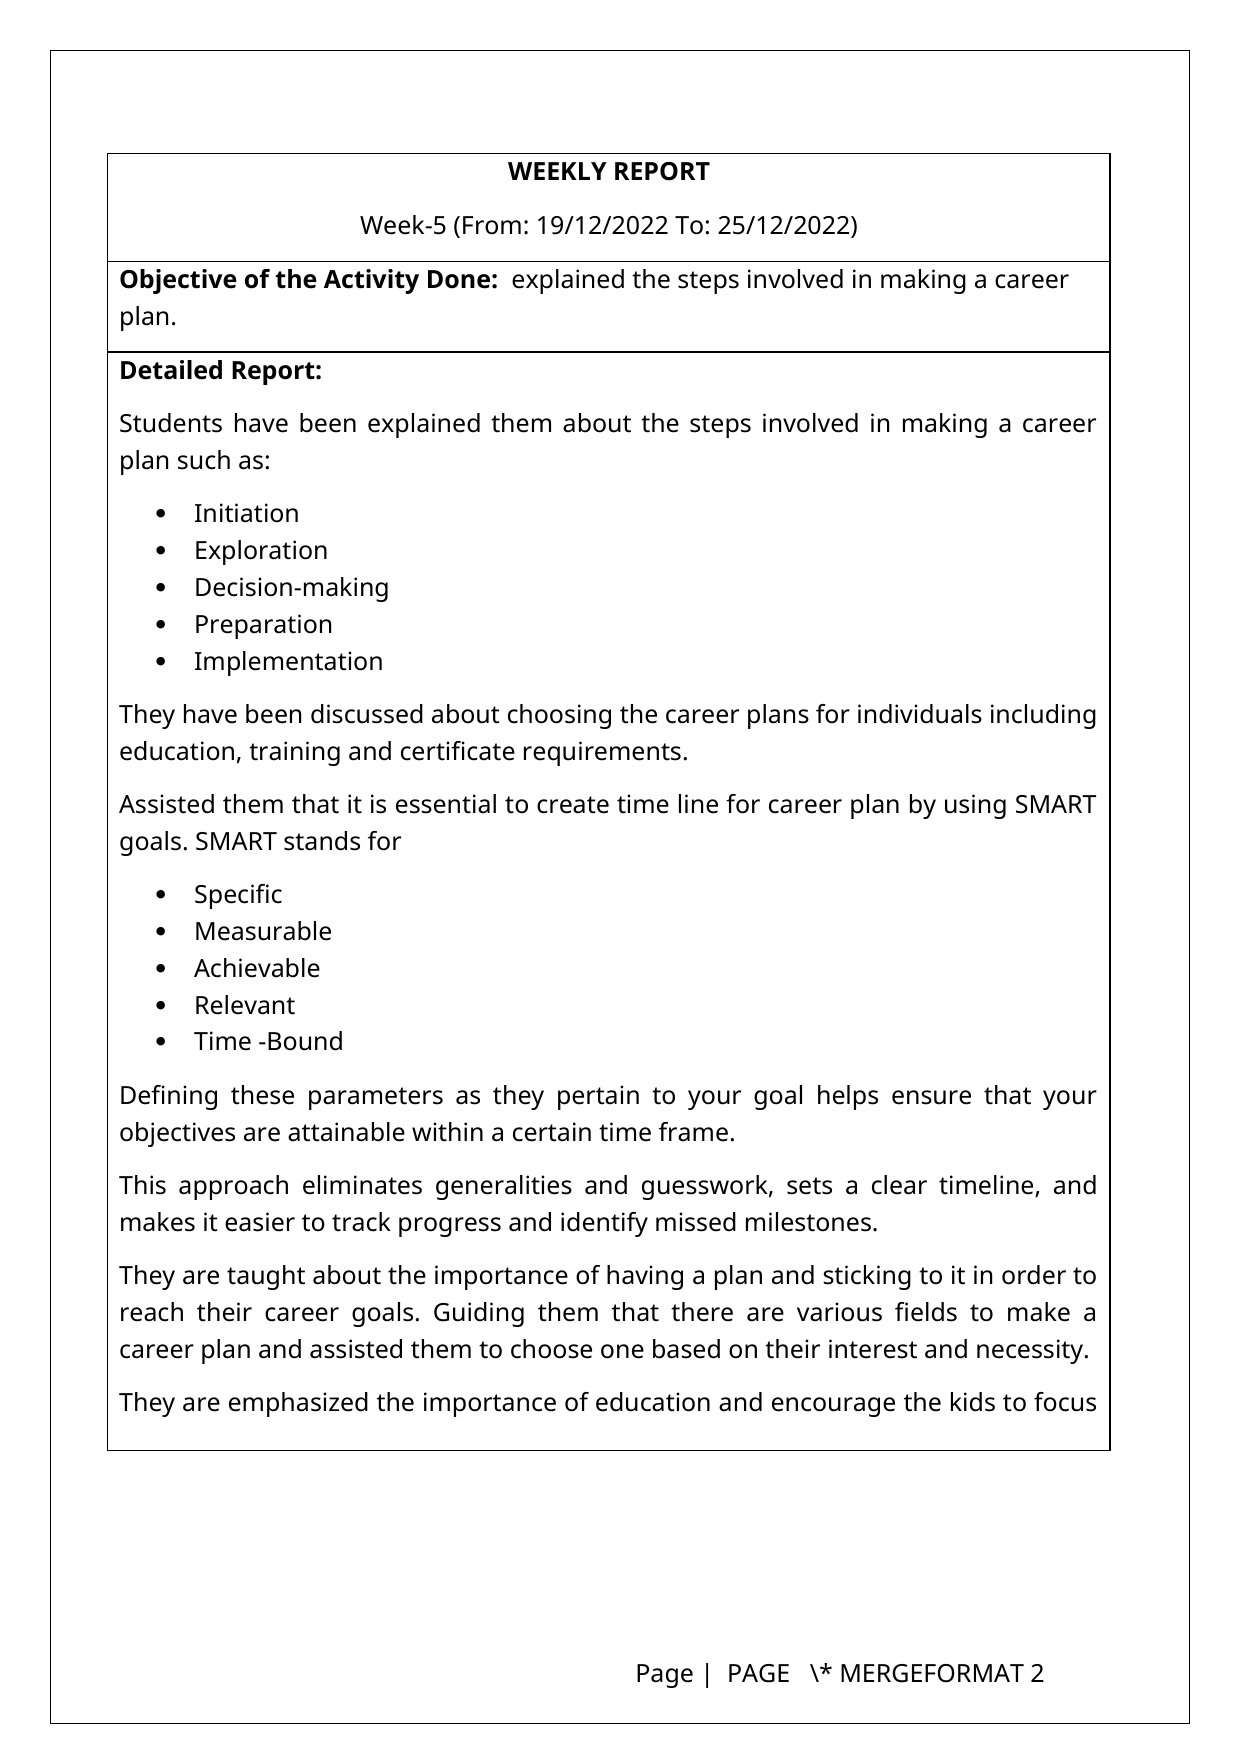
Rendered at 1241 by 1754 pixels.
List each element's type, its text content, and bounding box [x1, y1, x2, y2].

table_header WEEKLY REPORT Week-5 (From: 19/12/2022 To: 25/12/2022) [108, 154, 1109, 261]
table_cell Objective of the Activity Done: explained the steps involved in making a career plan. [108, 262, 1109, 351]
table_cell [108, 353, 1109, 1450]
